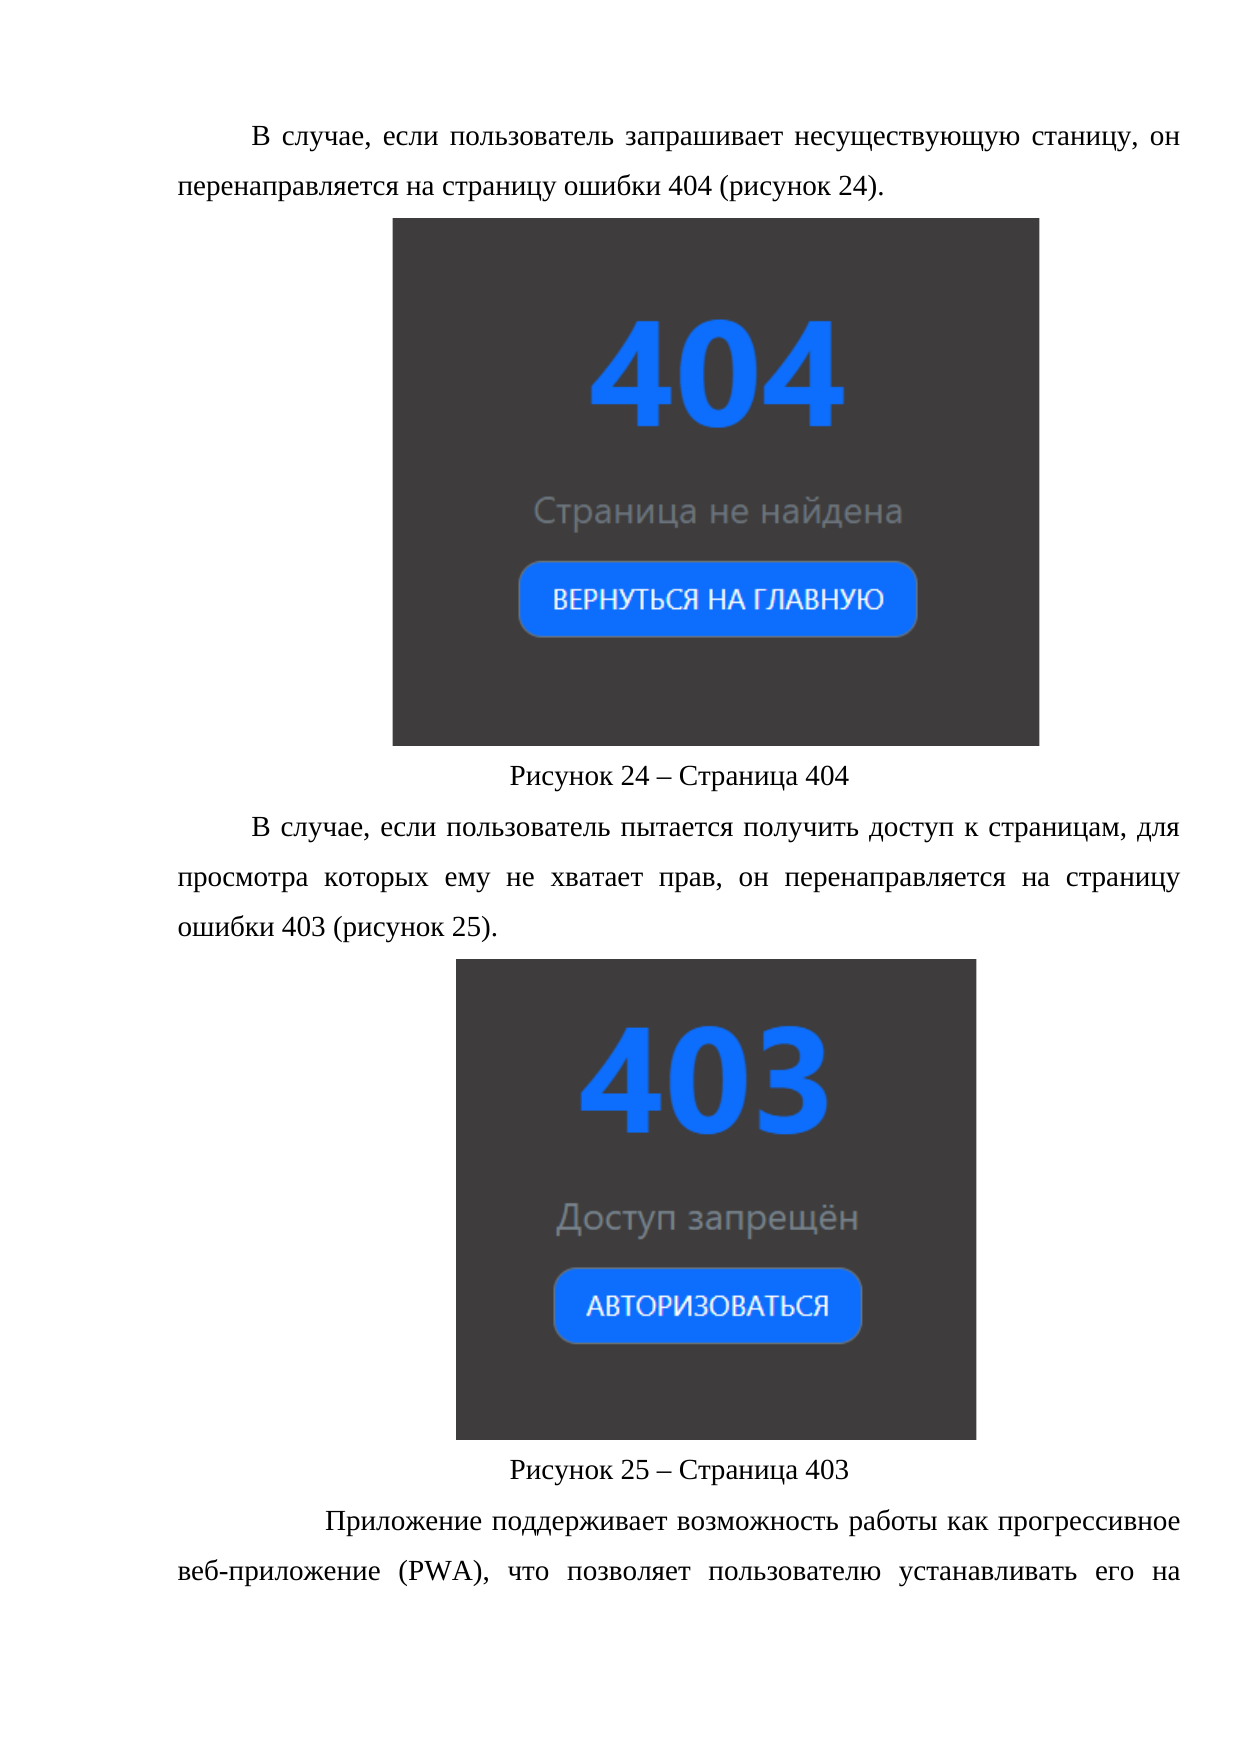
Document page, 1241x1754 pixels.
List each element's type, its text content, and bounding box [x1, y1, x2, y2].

text В случае, если пользователь запрашивает несуществующую станицу, он перенаправляется на страницу ошибки 404 (рисунок 24). [177, 118, 1181, 202]
text Рисунок 24 – Страница 404 [177, 758, 1181, 792]
text В случае, если пользователь пытается получить доступ к страницам, для просмотра которых ему не хватает прав, он перенаправляется на страницу ошибки 403 (рисунок 25). [177, 809, 1181, 943]
picture [456, 959, 977, 1440]
text Рисунок 25 – Страница 403 [177, 1452, 1181, 1486]
picture [392, 218, 1040, 746]
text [177, 1503, 1181, 1587]
